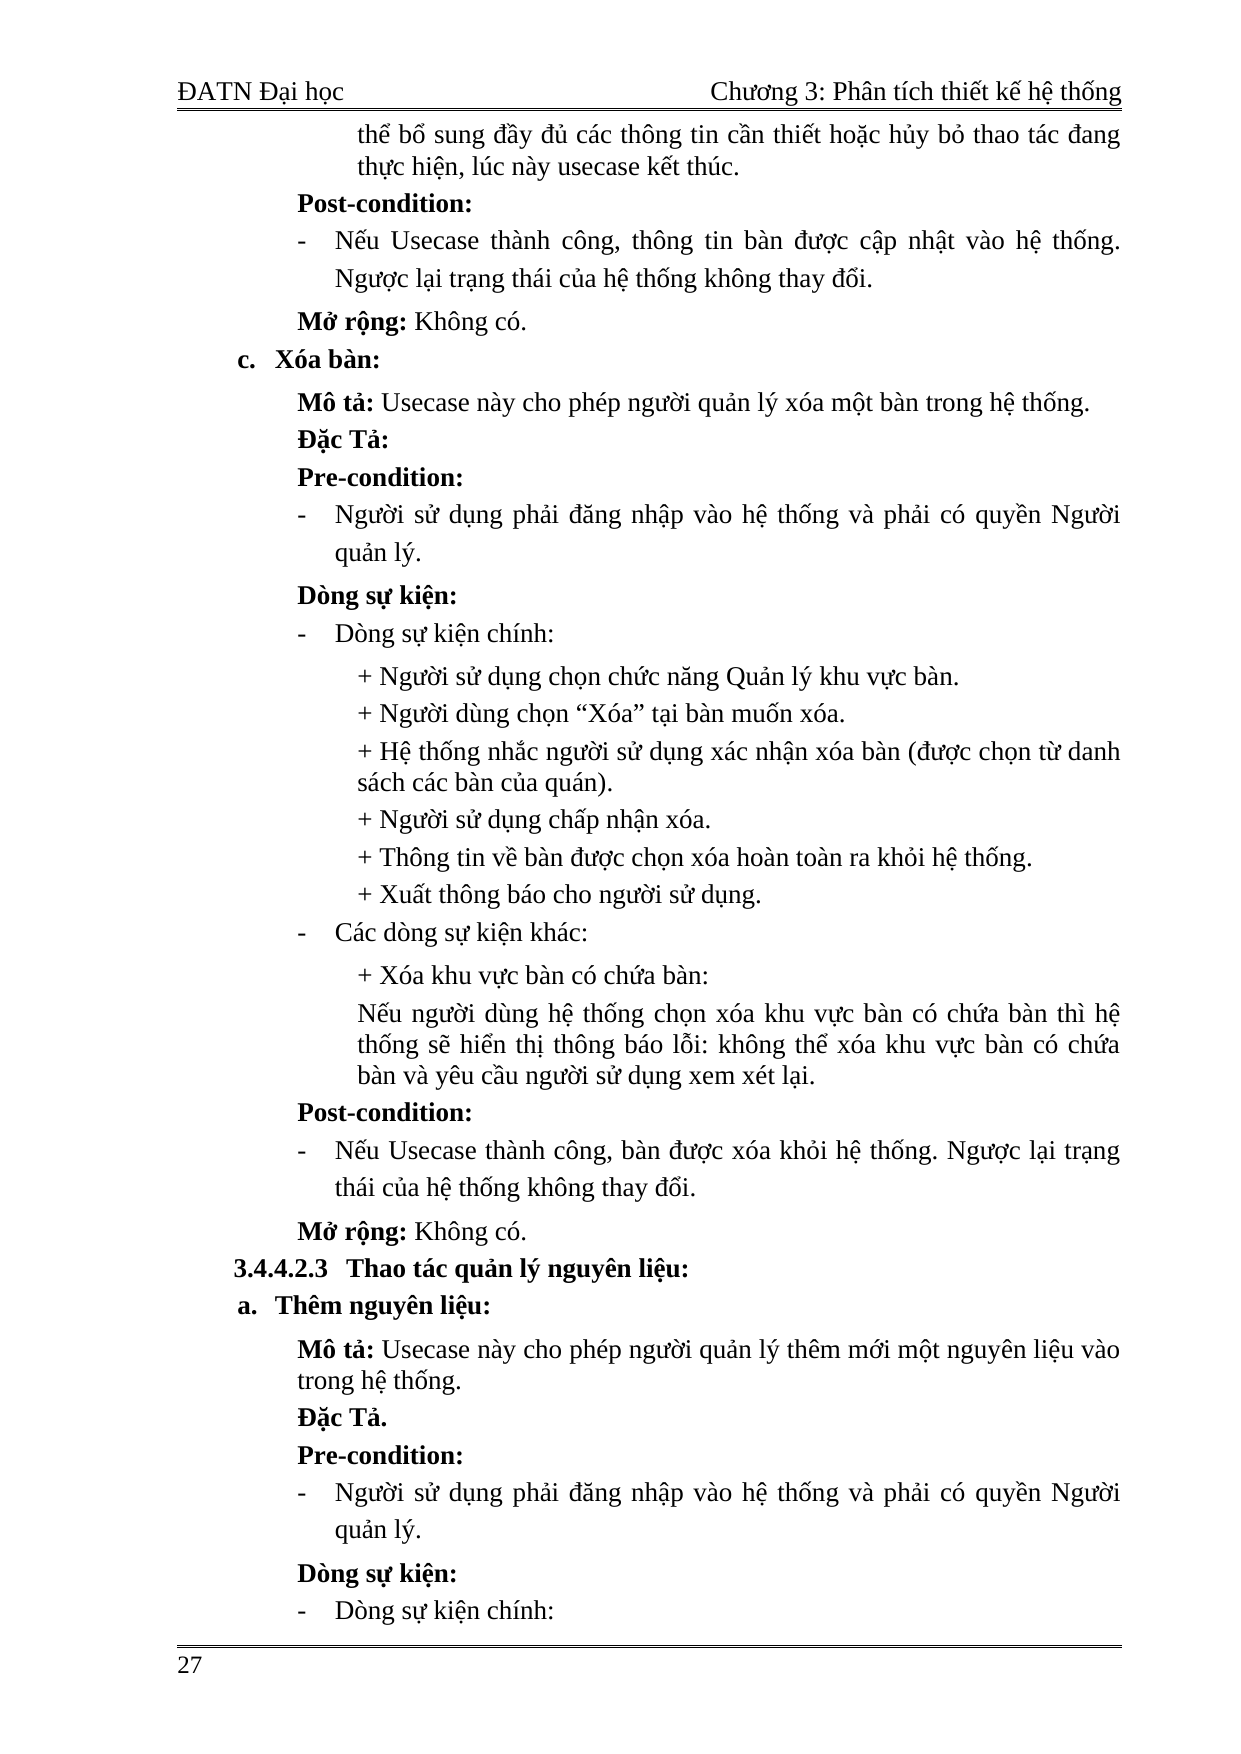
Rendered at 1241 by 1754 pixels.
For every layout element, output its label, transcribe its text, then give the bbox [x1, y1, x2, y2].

text Dòng sự kiện: [297, 1557, 1122, 1588]
list Thao tác quản lý nguyên liệu: [233, 1252, 1122, 1283]
text Các dòng sự kiện khác: [297, 916, 1122, 947]
list Thêm nguyên liệu: [237, 1289, 1122, 1320]
text + Xuất thông báo cho người sử dụng. [357, 878, 1122, 909]
text Đặc Tả: [297, 424, 1122, 455]
text + Người sử dụng chấp nhận xóa. [357, 803, 1122, 835]
text Nếu Usecase thành công, thông tin bàn được cập nhật vào hệ thống. Ngược lại trạng thái của hệ thống không thay đổi. [297, 224, 1122, 293]
text Nếu người dùng hệ thống chọn xóa khu vực bàn có chứa bàn thì hệ thống sẽ hiển thị thông báo lỗi: không thể xóa khu vực bàn có chứa bàn và yêu cầu người sử dụng xem xét lại. [357, 997, 1122, 1090]
text Mở rộng: Không có. [297, 1214, 1122, 1246]
text Nếu Usecase thành công, bàn được xóa khỏi hệ thống. Ngược lại trạng thái của hệ thống không thay đổi. [297, 1134, 1122, 1202]
text Dòng sự kiện: [297, 579, 1122, 610]
text Post-condition: [297, 187, 1122, 218]
text Pre-condition: [297, 1439, 1122, 1470]
text + Người sử dụng chọn chức năng Quản lý khu vực bàn. [357, 660, 1122, 691]
text Mô tả: Usecase này cho phép người quản lý thêm mới một nguyên liệu vào trong hệ thống. [297, 1333, 1122, 1395]
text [357, 118, 1122, 181]
text Mô tả: Usecase này cho phép người quản lý xóa một bàn trong hệ thống. [297, 386, 1122, 417]
text Dòng sự kiện chính: [297, 1594, 1122, 1626]
text + Hệ thống nhắc người sử dụng xác nhận xóa bàn (được chọn từ danh sách các bàn của quán). [357, 735, 1122, 797]
text Post-condition: [297, 1096, 1122, 1127]
list Xóa bàn: [237, 343, 1122, 374]
text Mở rộng: Không có. [297, 305, 1122, 336]
text Đặc Tả. [297, 1401, 1122, 1432]
text Pre-condition: [297, 461, 1122, 492]
text + Người dùng chọn “Xóa” tại bàn muốn xóa. [357, 698, 1122, 729]
text + Thông tin về bàn được chọn xóa hoàn toàn ra khỏi hệ thống. [357, 841, 1122, 872]
text + Xóa khu vực bàn có chứa bàn: [357, 959, 1122, 990]
text Dòng sự kiện chính: [297, 617, 1122, 648]
text Người sử dụng phải đăng nhập vào hệ thống và phải có quyền Người quản lý. [297, 1476, 1122, 1544]
text Người sử dụng phải đăng nhập vào hệ thống và phải có quyền Người quản lý. [297, 498, 1122, 567]
